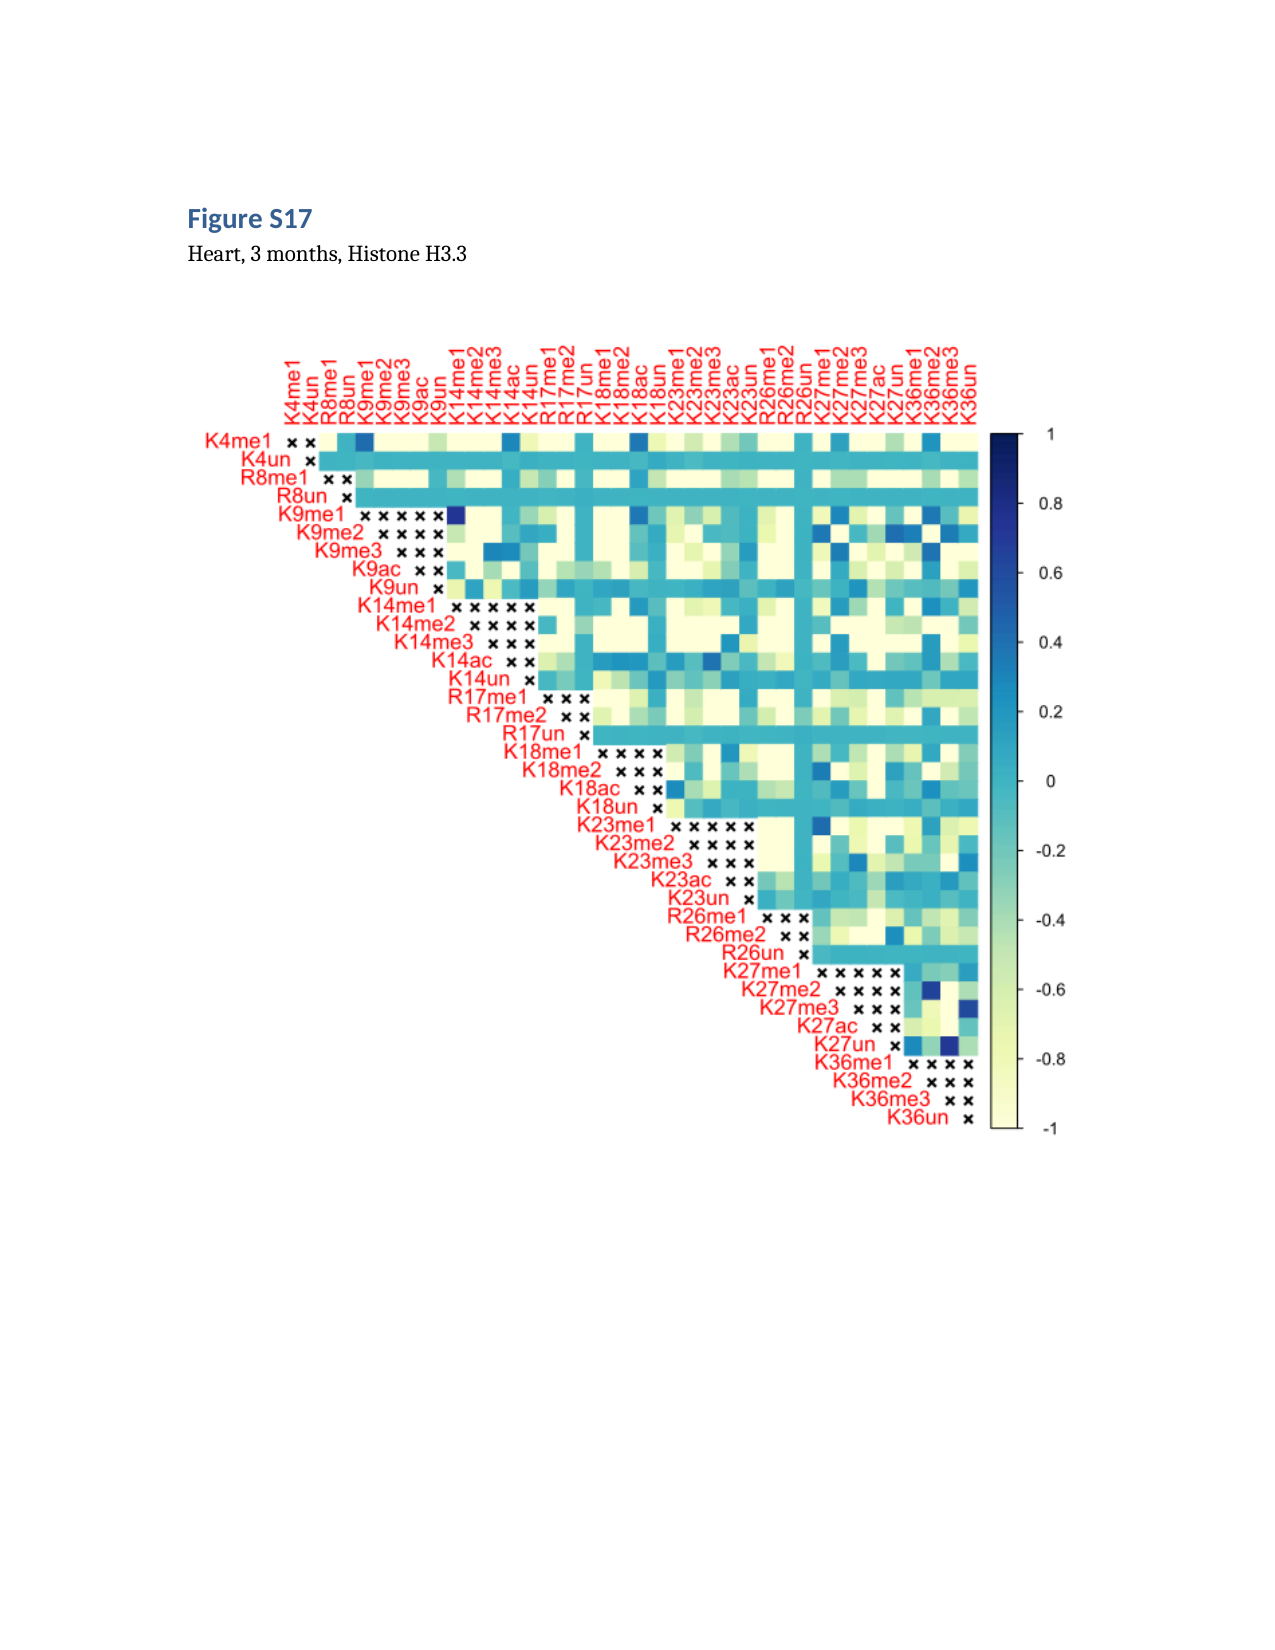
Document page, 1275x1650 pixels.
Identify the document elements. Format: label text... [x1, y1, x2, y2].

subtitle Figure S17 [187, 200, 1087, 236]
picture [187, 292, 1088, 1192]
text Heart, 3 months, Histone H3.3 [187, 241, 1087, 267]
